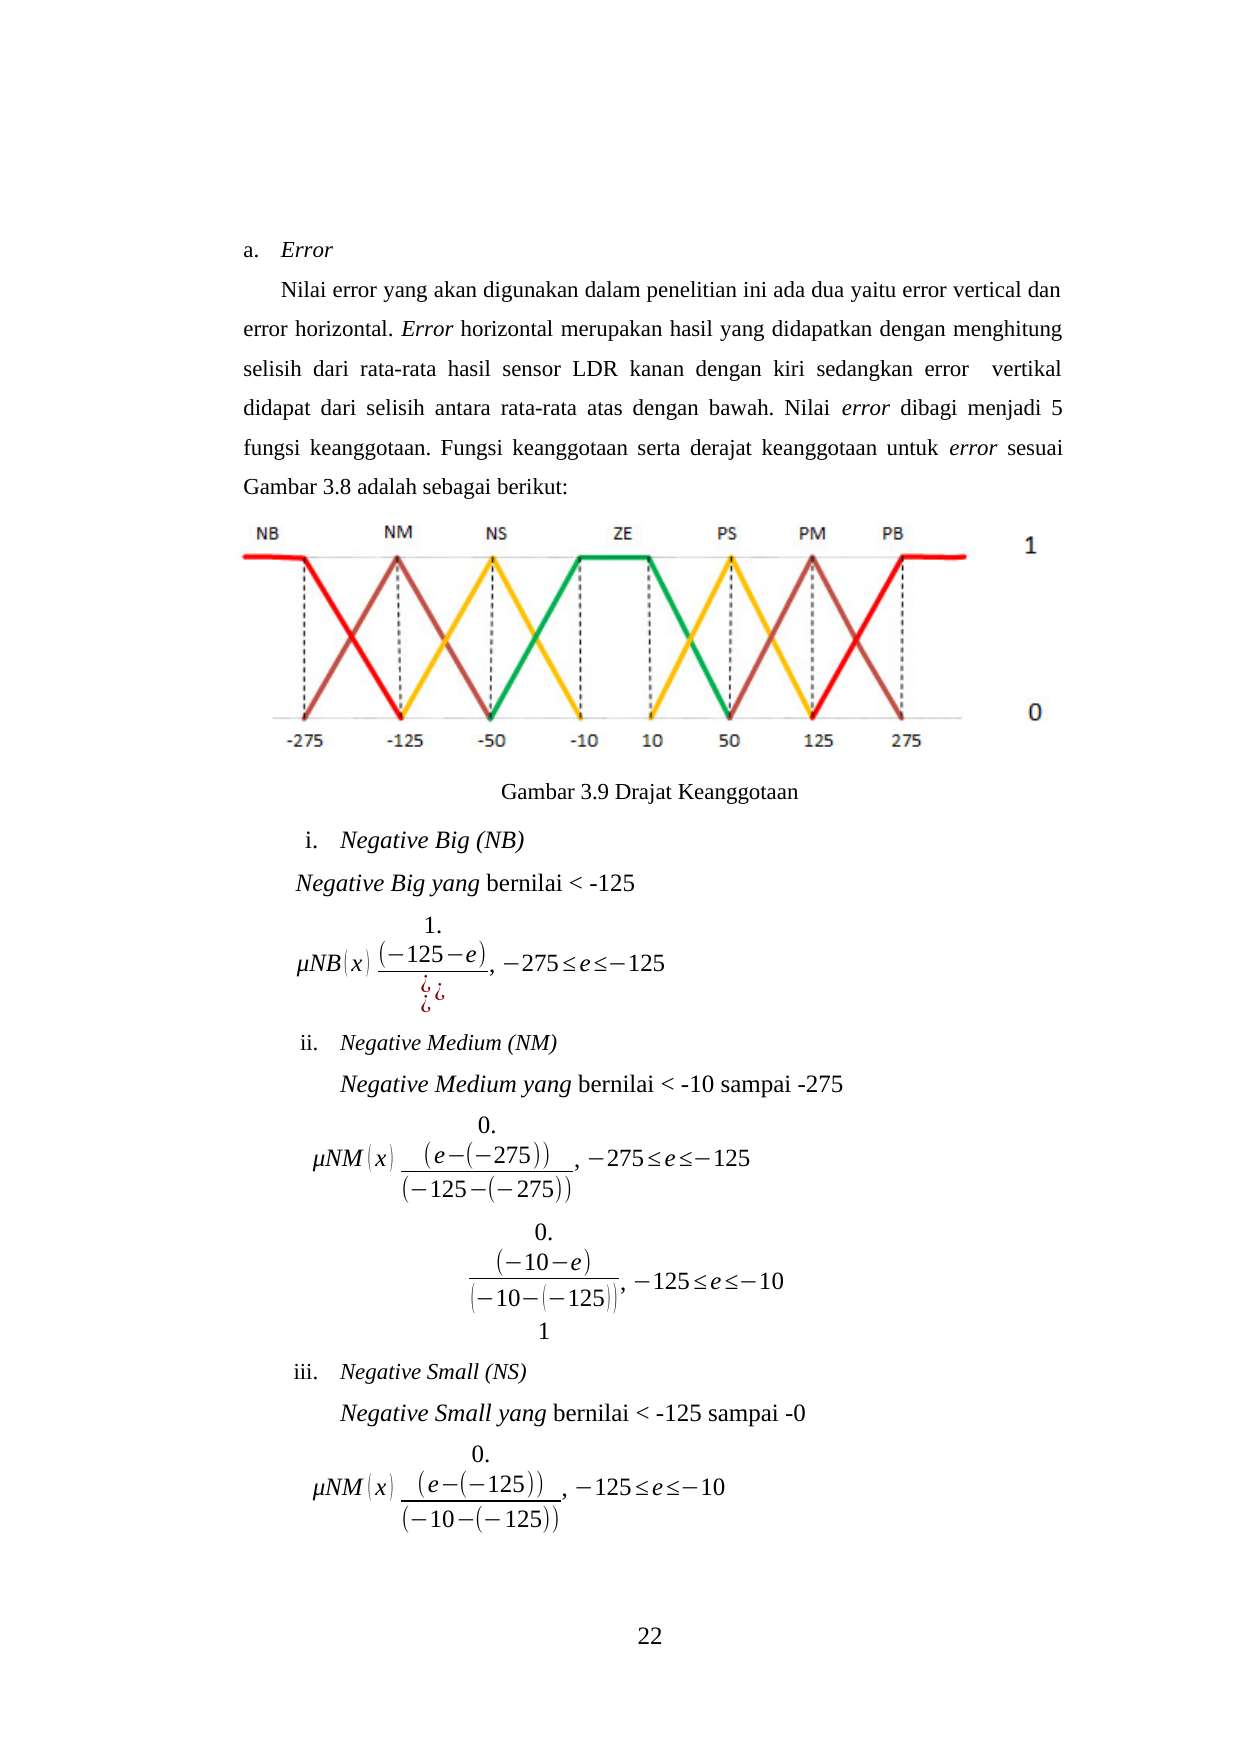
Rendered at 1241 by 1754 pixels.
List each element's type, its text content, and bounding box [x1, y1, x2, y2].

text Negative Small yang bernilai < -125 sampai -0 [265, 1398, 1063, 1427]
text , [311, 1441, 1063, 1533]
text Negative Medium yang bernilai < -10 sampai -275 [265, 1069, 1063, 1097]
text Negative Big yang bernilai < -125 [295, 868, 1063, 897]
list Negative Big (NB) [318, 825, 1063, 854]
picture [236, 512, 1063, 764]
list Negative Medium (NM) [318, 1029, 1063, 1056]
list Negative Small (NS) [318, 1358, 1063, 1385]
text , [431, 1219, 1063, 1344]
list Error [243, 236, 1063, 263]
text , [295, 911, 1063, 1015]
text , [311, 1112, 1063, 1204]
text Nilai error yang akan digunakan dalam penelitian ini ada dua yaitu error vertical dan error horizontal. Error horizontal merupakan hasil yang didapatkan dengan menghitung selisih dari rata-rata hasil sensor LDR kanan dengan kiri sedangkan error vertikal didapat dari selisih antara rata-rata atas dengan bawah. Nilai error dibagi menjadi 5 fungsi keanggotaan. Fungsi keanggotaan serta derajat keanggotaan untuk error sesuai Gambar 3.8 adalah sebagai berikut: [243, 276, 1063, 499]
